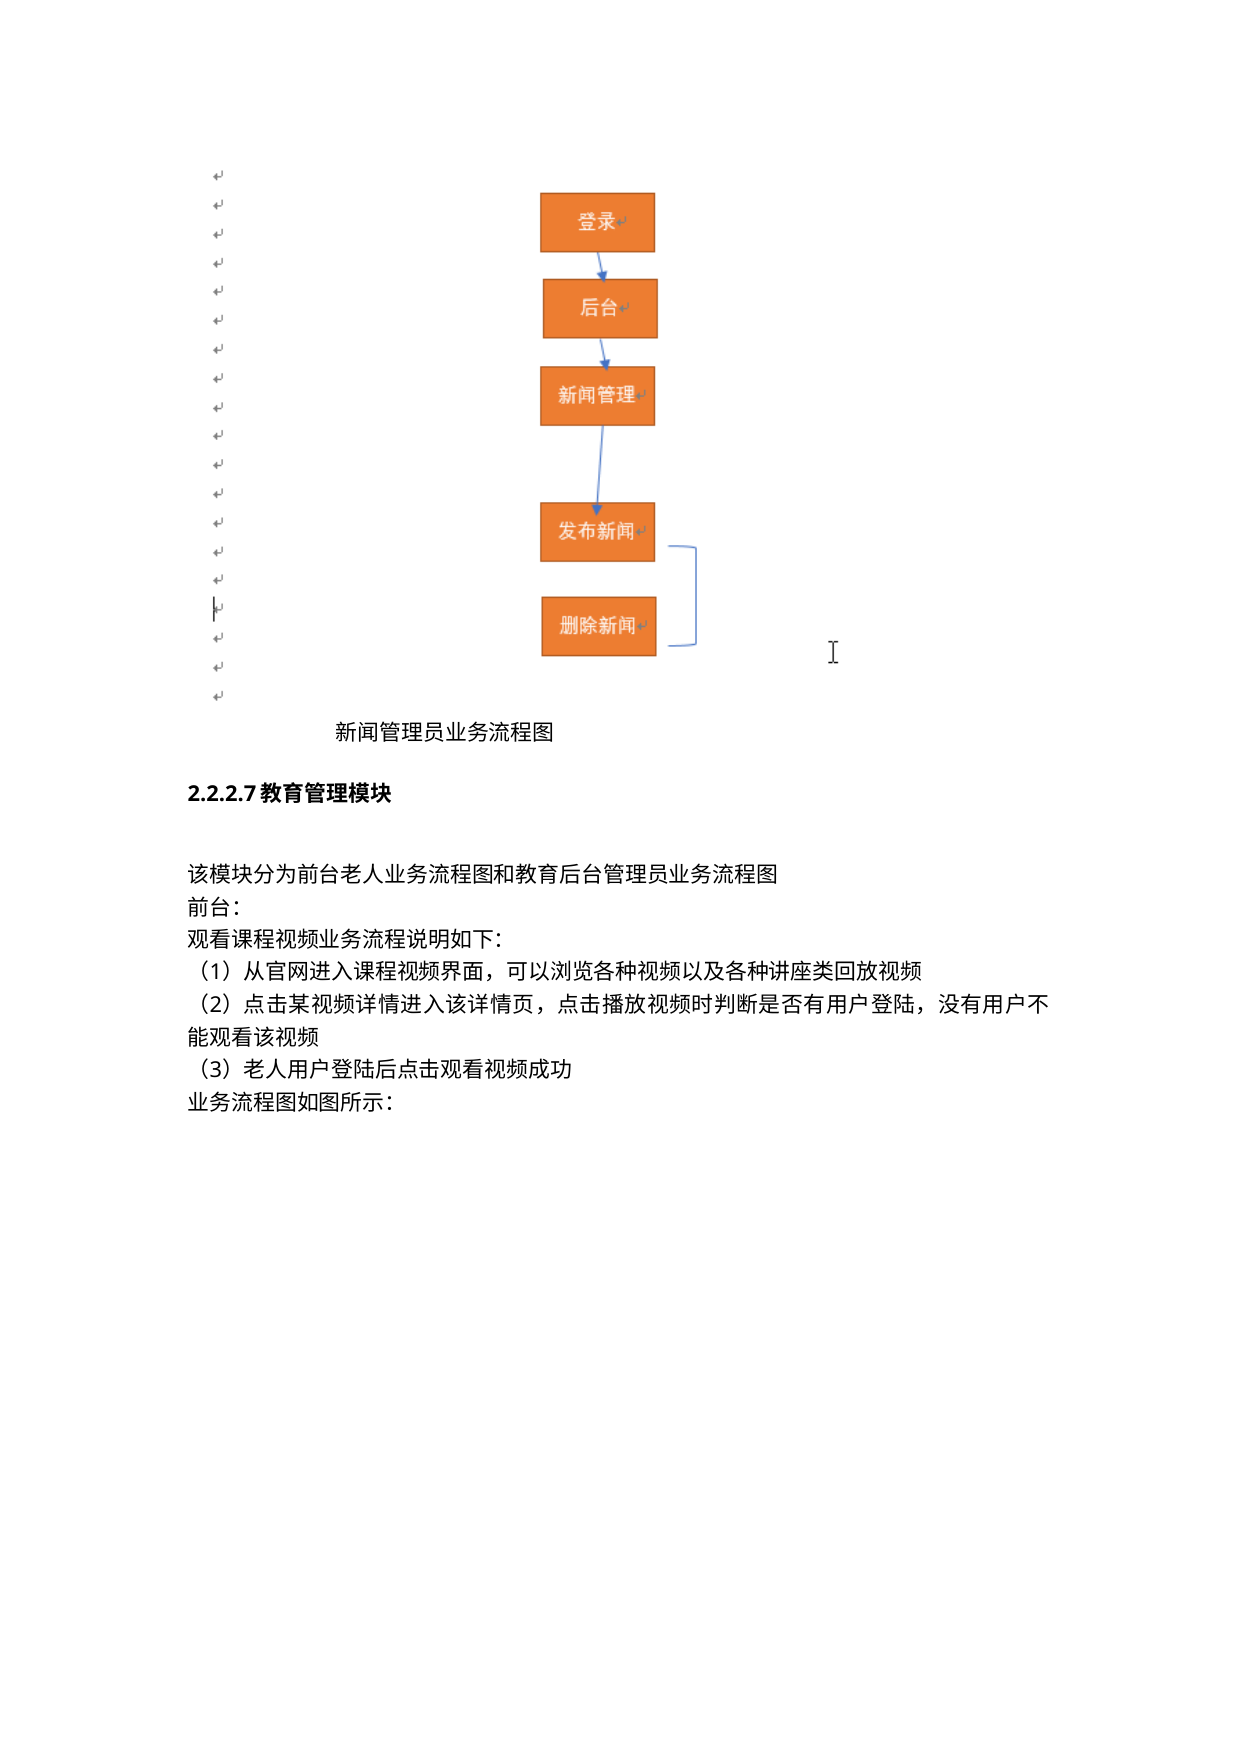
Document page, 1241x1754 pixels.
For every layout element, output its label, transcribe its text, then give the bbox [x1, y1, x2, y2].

list 从官网进入课程视频界面，可以浏览各种视频以及各种讲座类回放视频 [187, 954, 1053, 987]
text 前台： [187, 889, 1053, 922]
text 观看课程视频业务流程说明如下： [187, 922, 1053, 954]
text 该模块分为前台老人业务流程图和教育后台管理员业务流程图 [187, 857, 1053, 889]
picture [187, 162, 1053, 712]
subtitle 2.2.2.7教育管理模块 [187, 776, 1053, 809]
text 新闻管理员业务流程图 [187, 714, 1053, 747]
list 老人用户登陆后点击观看视频成功 [187, 1052, 1053, 1084]
list 点击某视频详情进入该详情页，点击播放视频时判断是否有用户登陆，没有用户不能观看该视频 [187, 987, 1053, 1052]
text 业务流程图如图所示： [187, 1084, 1053, 1117]
